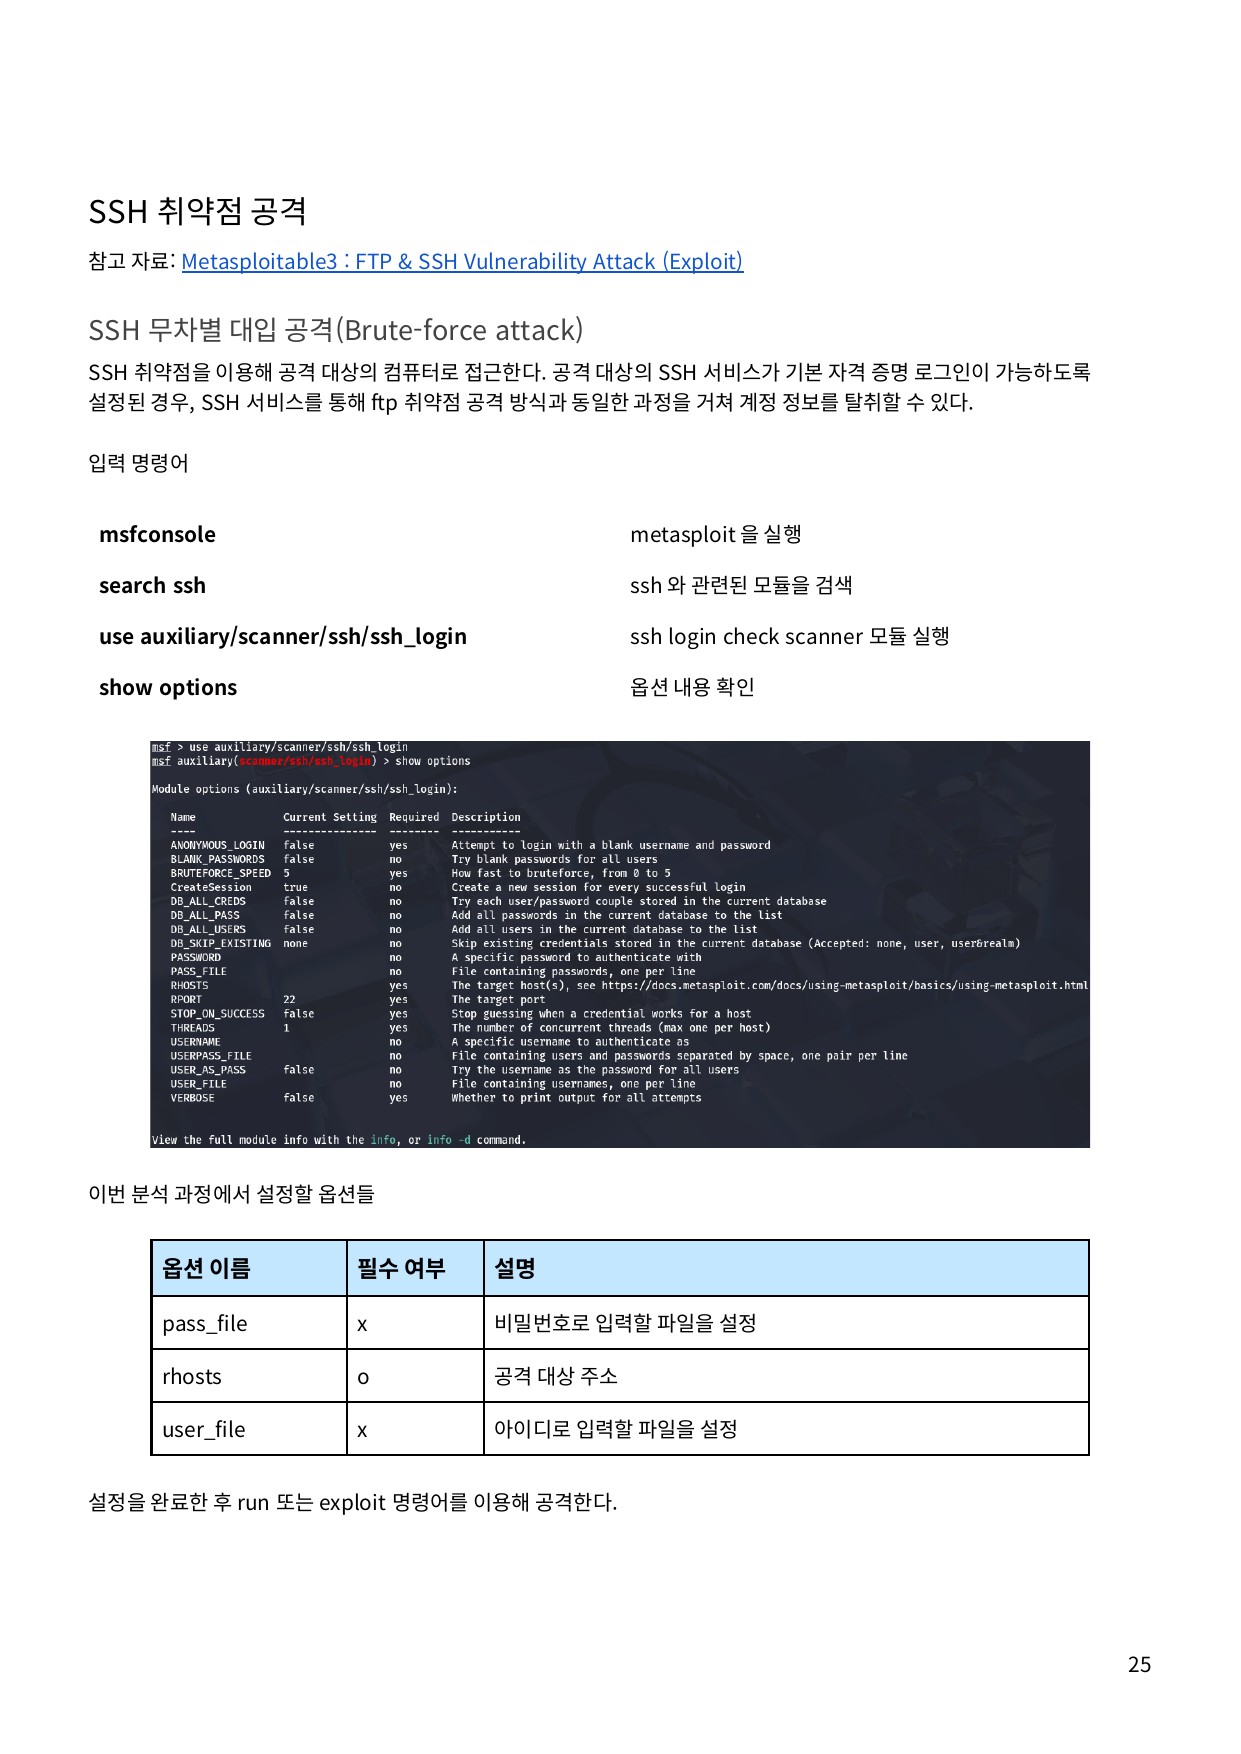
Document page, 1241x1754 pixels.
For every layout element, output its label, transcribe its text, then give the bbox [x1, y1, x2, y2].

table_header 필수 여부 [348, 1241, 483, 1295]
table_header 설명 [485, 1241, 1088, 1295]
table_cell x [348, 1403, 483, 1454]
table_cell show options [89, 661, 620, 712]
table_cell ssh login check scanner 모듈 실행 [620, 610, 1152, 661]
table_header 옵션 이름 [153, 1241, 346, 1295]
table_header metasploit을 실행 [620, 508, 1152, 558]
text 이번 분석 과정에서 설정할 옵션들 [88, 1178, 1152, 1208]
table_cell x [348, 1297, 483, 1348]
table_cell 옵션 내용 확인 [620, 661, 1152, 712]
table_cell rhosts [153, 1350, 346, 1401]
subtitle SSH 취약점 공격 [88, 187, 1152, 233]
picture [150, 741, 1091, 1148]
subtitle SSH 무차별 대입 공격(Brute-force attack) [88, 309, 1152, 348]
text 설정을 완료한 후 run 또는 exploit 명령어를 이용해 공격한다. [88, 1486, 1152, 1517]
table_cell pass_file [153, 1297, 346, 1348]
text 입력 명령어 [88, 447, 1152, 477]
text 참고 자료: Metasploitable3 : FTP & SSH Vulnerability Attack (Exploit) [88, 245, 1152, 275]
table_cell use auxiliary/scanner/ssh/ssh_login [89, 610, 620, 661]
table_cell 아이디로 입력할 파일을 설정 [485, 1403, 1088, 1454]
table_cell user_file [153, 1403, 346, 1454]
table_cell ssh와 관련된 모듈을 검색 [620, 559, 1152, 609]
table_cell 공격 대상 주소 [485, 1350, 1088, 1401]
table_cell search ssh [89, 559, 620, 609]
table_cell 비밀번호로 입력할 파일을 설정 [485, 1297, 1088, 1348]
text SSH 취약점을 이용해 공격 대상의 컴퓨터로 접근한다. 공격 대상의 SSH 서비스가 기본 자격 증명 로그인이 가능하도록 설정된 경우, SSH 서비스를 통해 ftp 취약점 공격 방식과 동일한 과정을 거쳐 계정 정보를 탈취할 수 있다. [88, 356, 1152, 417]
table_header msfconsole [89, 508, 620, 558]
table_cell o [348, 1350, 483, 1401]
